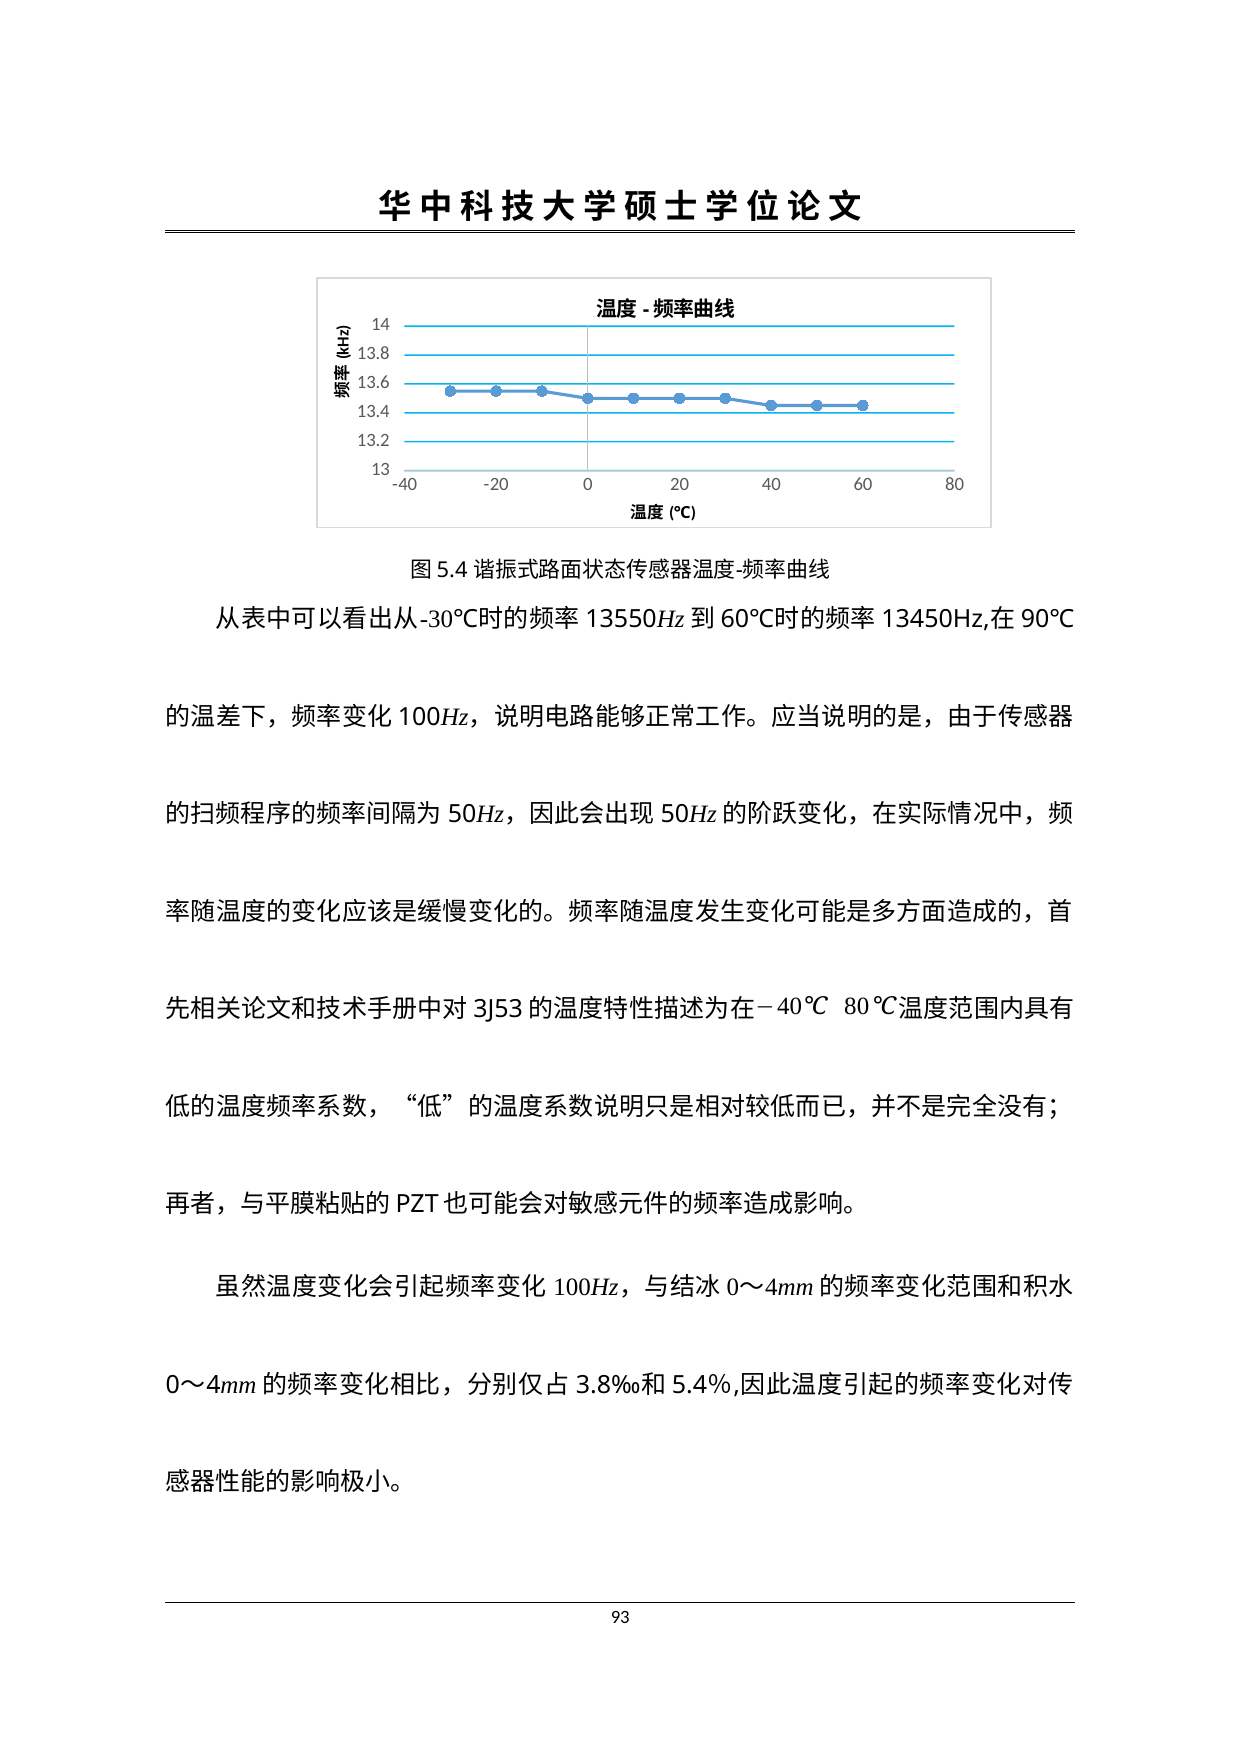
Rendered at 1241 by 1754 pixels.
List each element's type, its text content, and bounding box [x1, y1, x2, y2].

text 虽然温度变化会引起频率变化100Hz，与结冰0～4mm的频率变化范围和积水0～4mm的频率变化相比，分别仅占3.8‰和5.4％,因此温度引起的频率变化对传感器性能的影响极小。 [165, 1252, 1075, 1512]
text 从表中可以看出从-30℃时的频率13550Hz到60℃时的频率13450Hz,在90℃的温差下，频率变化100Hz，说明电路能够正常工作。应当说明的是，由于传感器的扫频程序的频率间隔为50Hz，因此会出现50Hz的阶跃变化，在实际情况中，频率随温度的变化应该是缓慢变化的。频率随温度发生变化可能是多方面造成的，首先相关论文和技术手册中对3J53的温度特性描述为在温度范围内具有低的温度频率系数，“低”的温度系数说明只是相对较低而已，并不是完全没有；再者，与平膜粘贴的PZT也可能会对敏感元件的频率造成影响。 [165, 584, 1075, 1234]
text 图5.4 谐振式路面状态传感器温度-频率曲线 [165, 552, 1075, 584]
